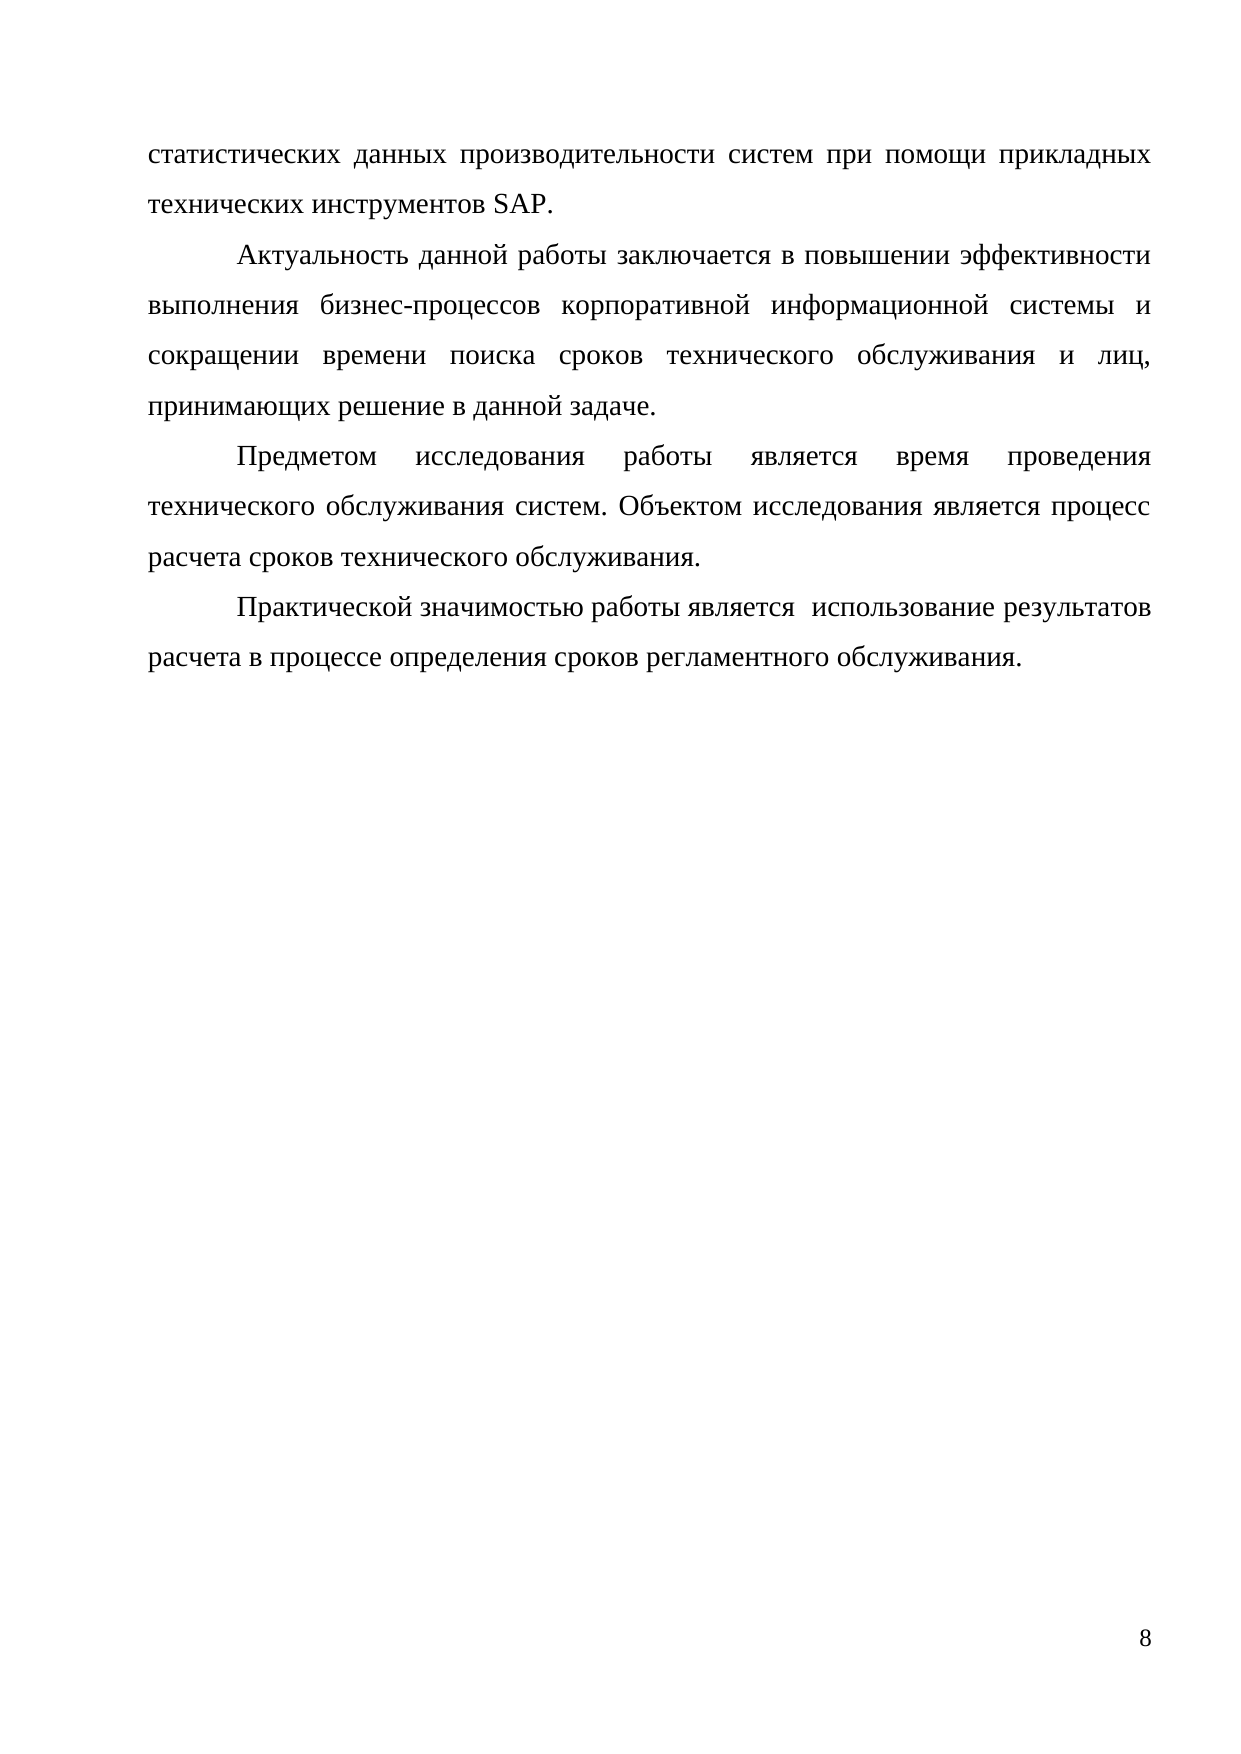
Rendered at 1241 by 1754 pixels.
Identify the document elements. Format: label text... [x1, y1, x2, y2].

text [148, 136, 1152, 220]
text Актуальность данной работы заключается в повышении эффективности выполнения бизнес-процессов корпоративной информационной системы и сокращении времени поиска сроков технического обслуживания и лиц, принимающих решение в данной задаче. [148, 237, 1152, 421]
text Практической значимостью работы является использование результатов расчета в процессе определения сроков регламентного обслуживания. [148, 589, 1152, 673]
text Предметом исследования работы является время проведения технического обслуживания систем. Объектом исследования является процесс расчета сроков технического обслуживания. [148, 438, 1152, 572]
